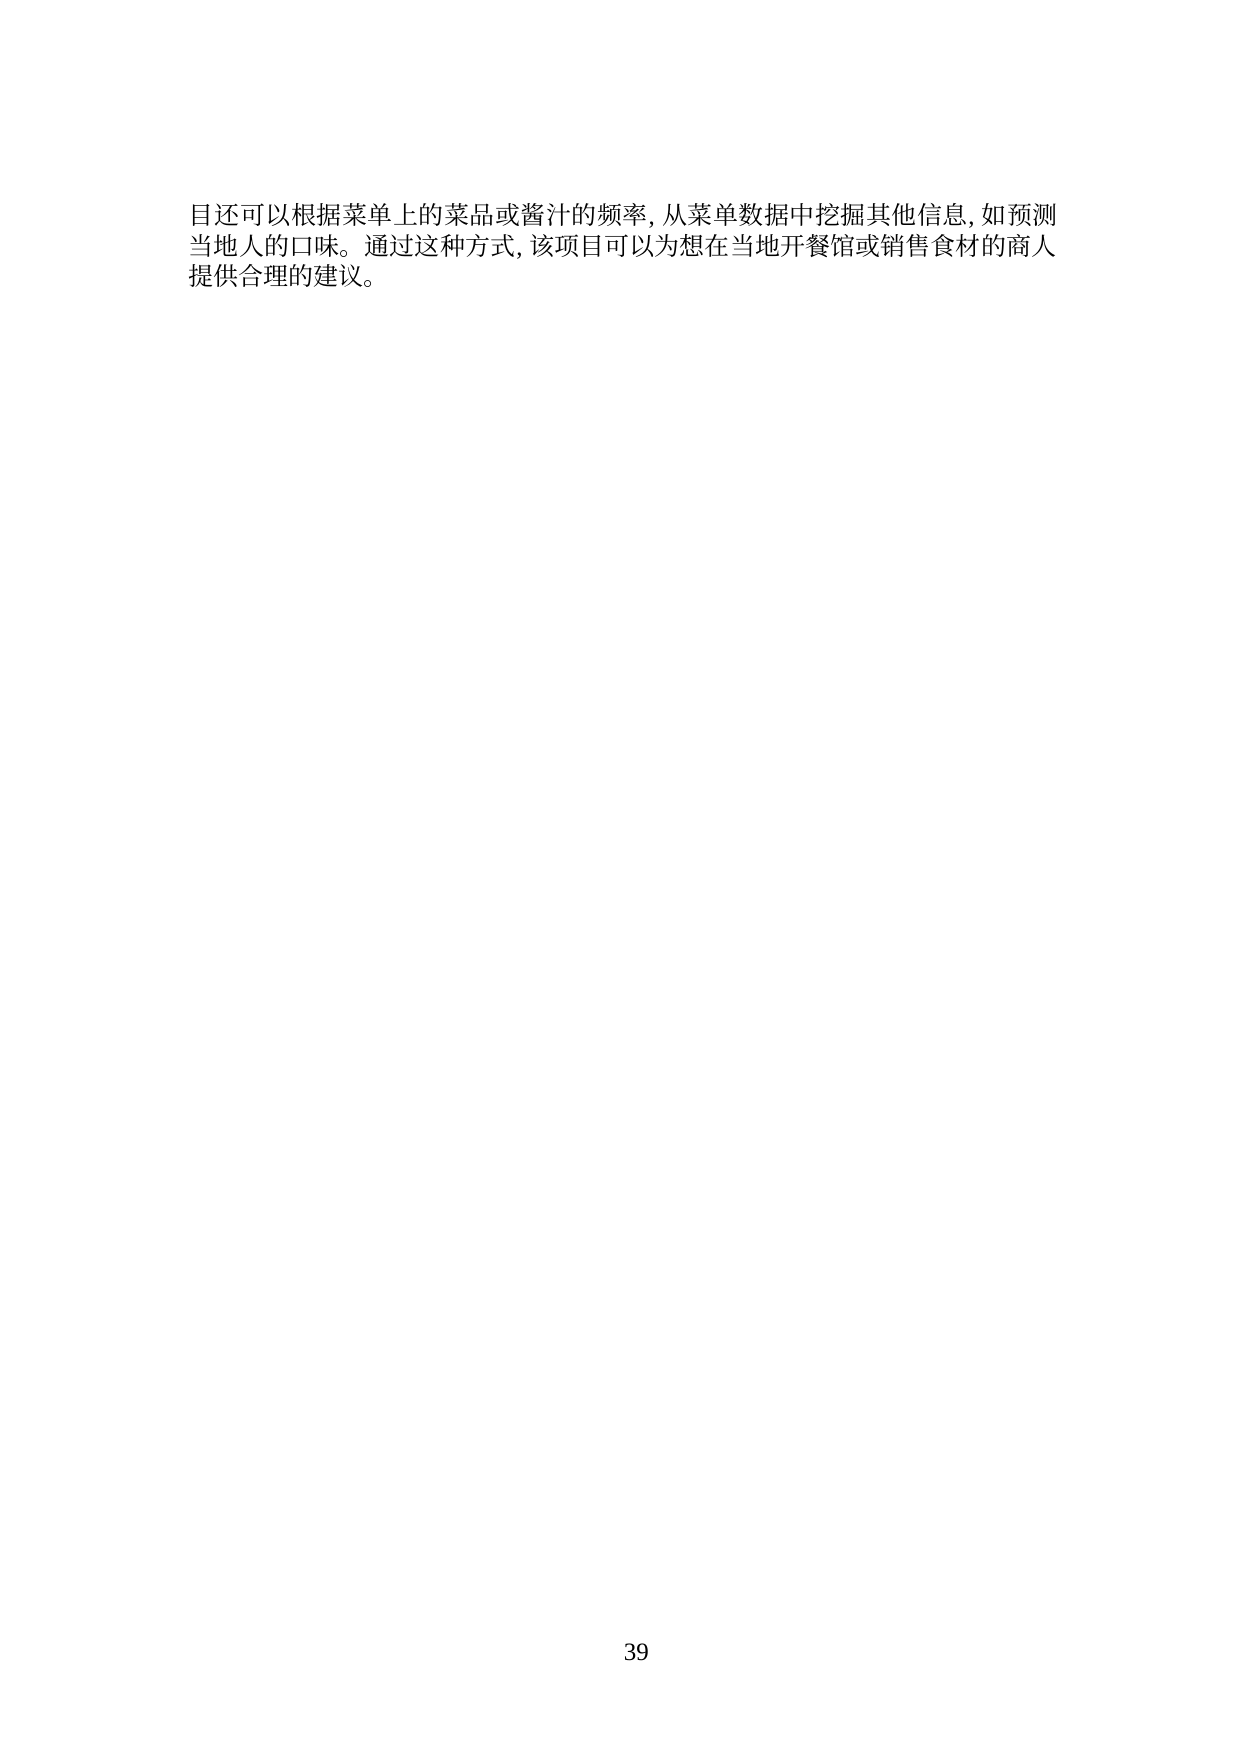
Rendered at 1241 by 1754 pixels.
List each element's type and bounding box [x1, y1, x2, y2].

text [188, 201, 1058, 291]
